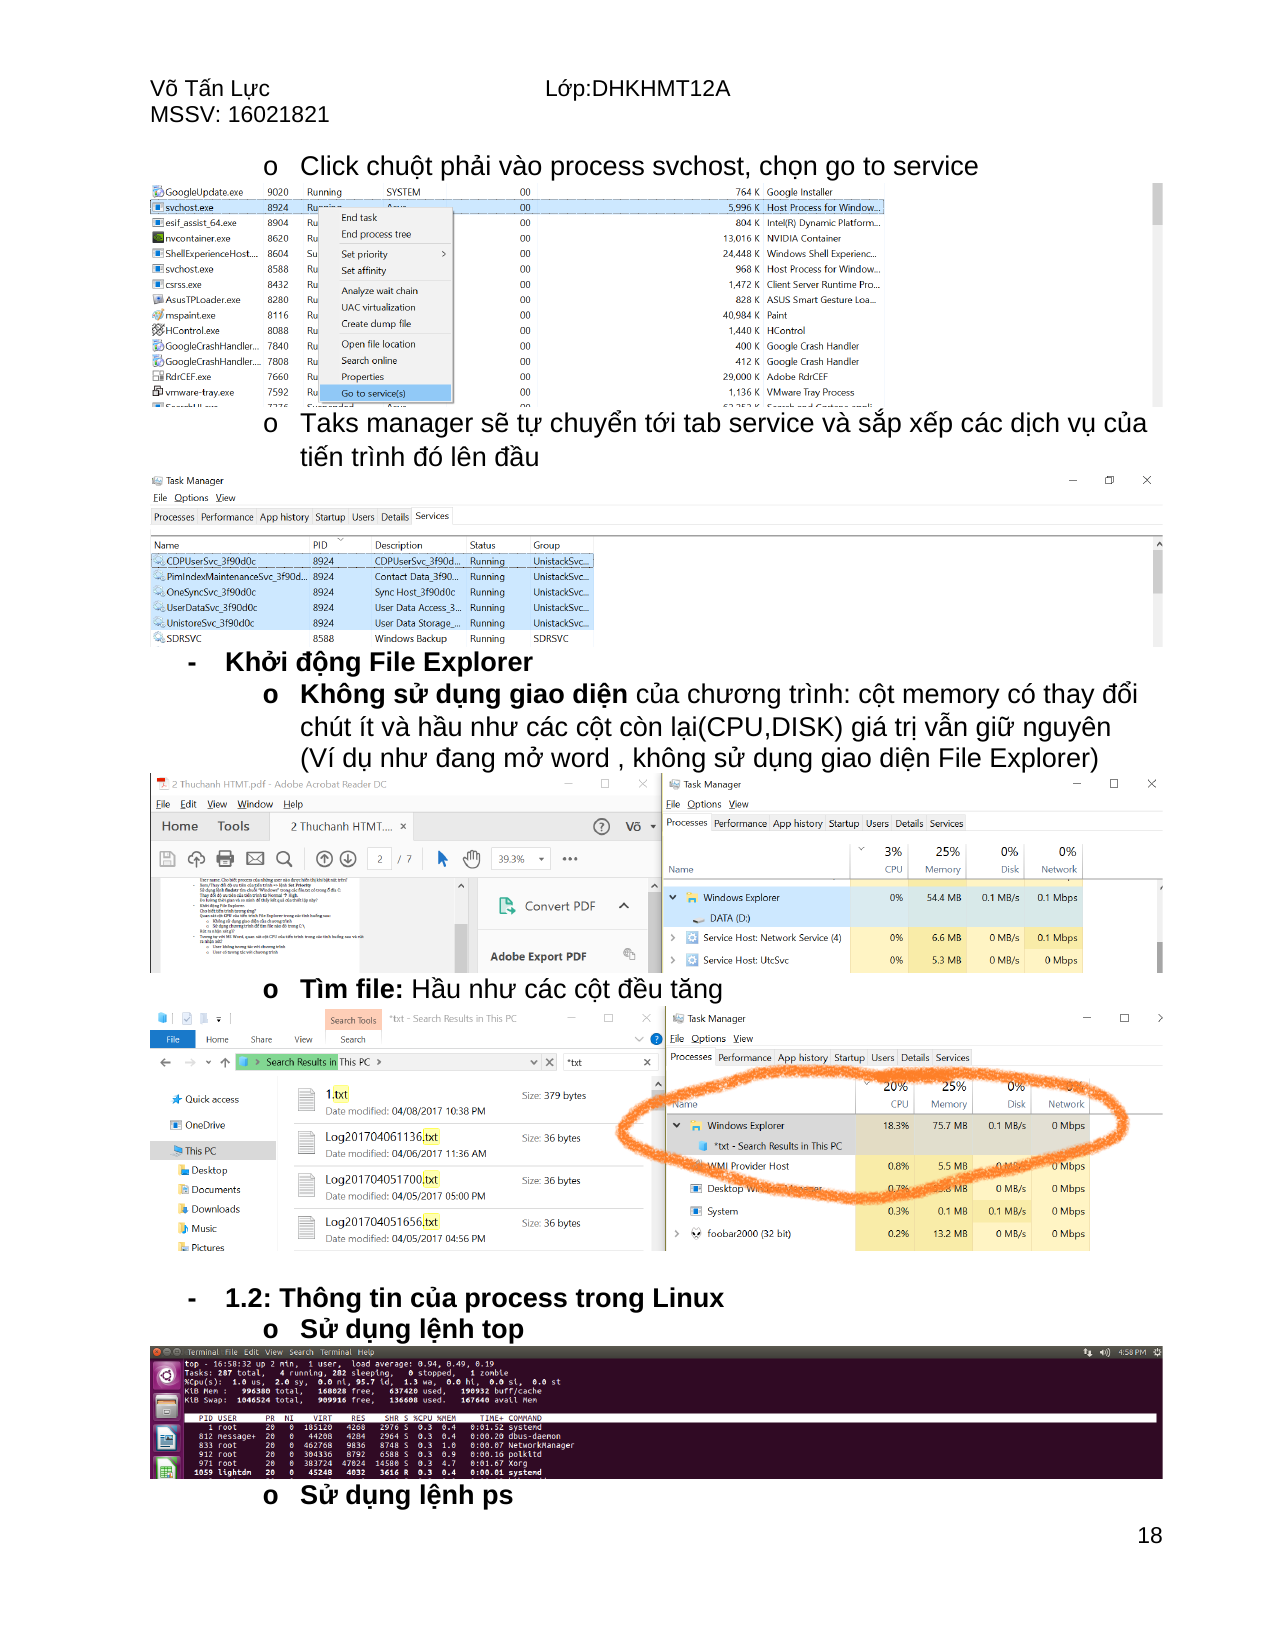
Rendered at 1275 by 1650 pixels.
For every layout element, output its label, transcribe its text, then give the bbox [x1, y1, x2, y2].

picture [150, 1346, 1163, 1479]
list Không sử dụng giao diện của chương trình: cột memory có thay đổi chút ít và hầu như các cột còn lại(CPU,DISK) giá trị vẫn giữ nguyên [262, 678, 1162, 742]
picture [150, 471, 1163, 647]
picture [150, 773, 1163, 973]
picture [150, 1006, 1163, 1251]
list Taks manager sẽ tự chuyển tới tab service và sắp xếp các dịch vụ của tiến trình đó lên đầu [262, 407, 1162, 471]
list Click chuột phải vào process svchost, chọn go to service [262, 150, 1162, 183]
list Sử dụng lệnh ps [262, 1479, 1162, 1512]
list Tìm file: Hầu như các cột đều tăng [262, 973, 1162, 1006]
list Sử dụng lệnh top [262, 1313, 1162, 1346]
text (Ví dụ như đang mở word , không sử dụng giao diện File Explorer) [300, 742, 1162, 773]
picture [150, 183, 1163, 407]
list 1.2: Thông tin của process trong Linux [187, 1282, 1162, 1313]
list Khởi động File Explorer [187, 647, 1162, 678]
